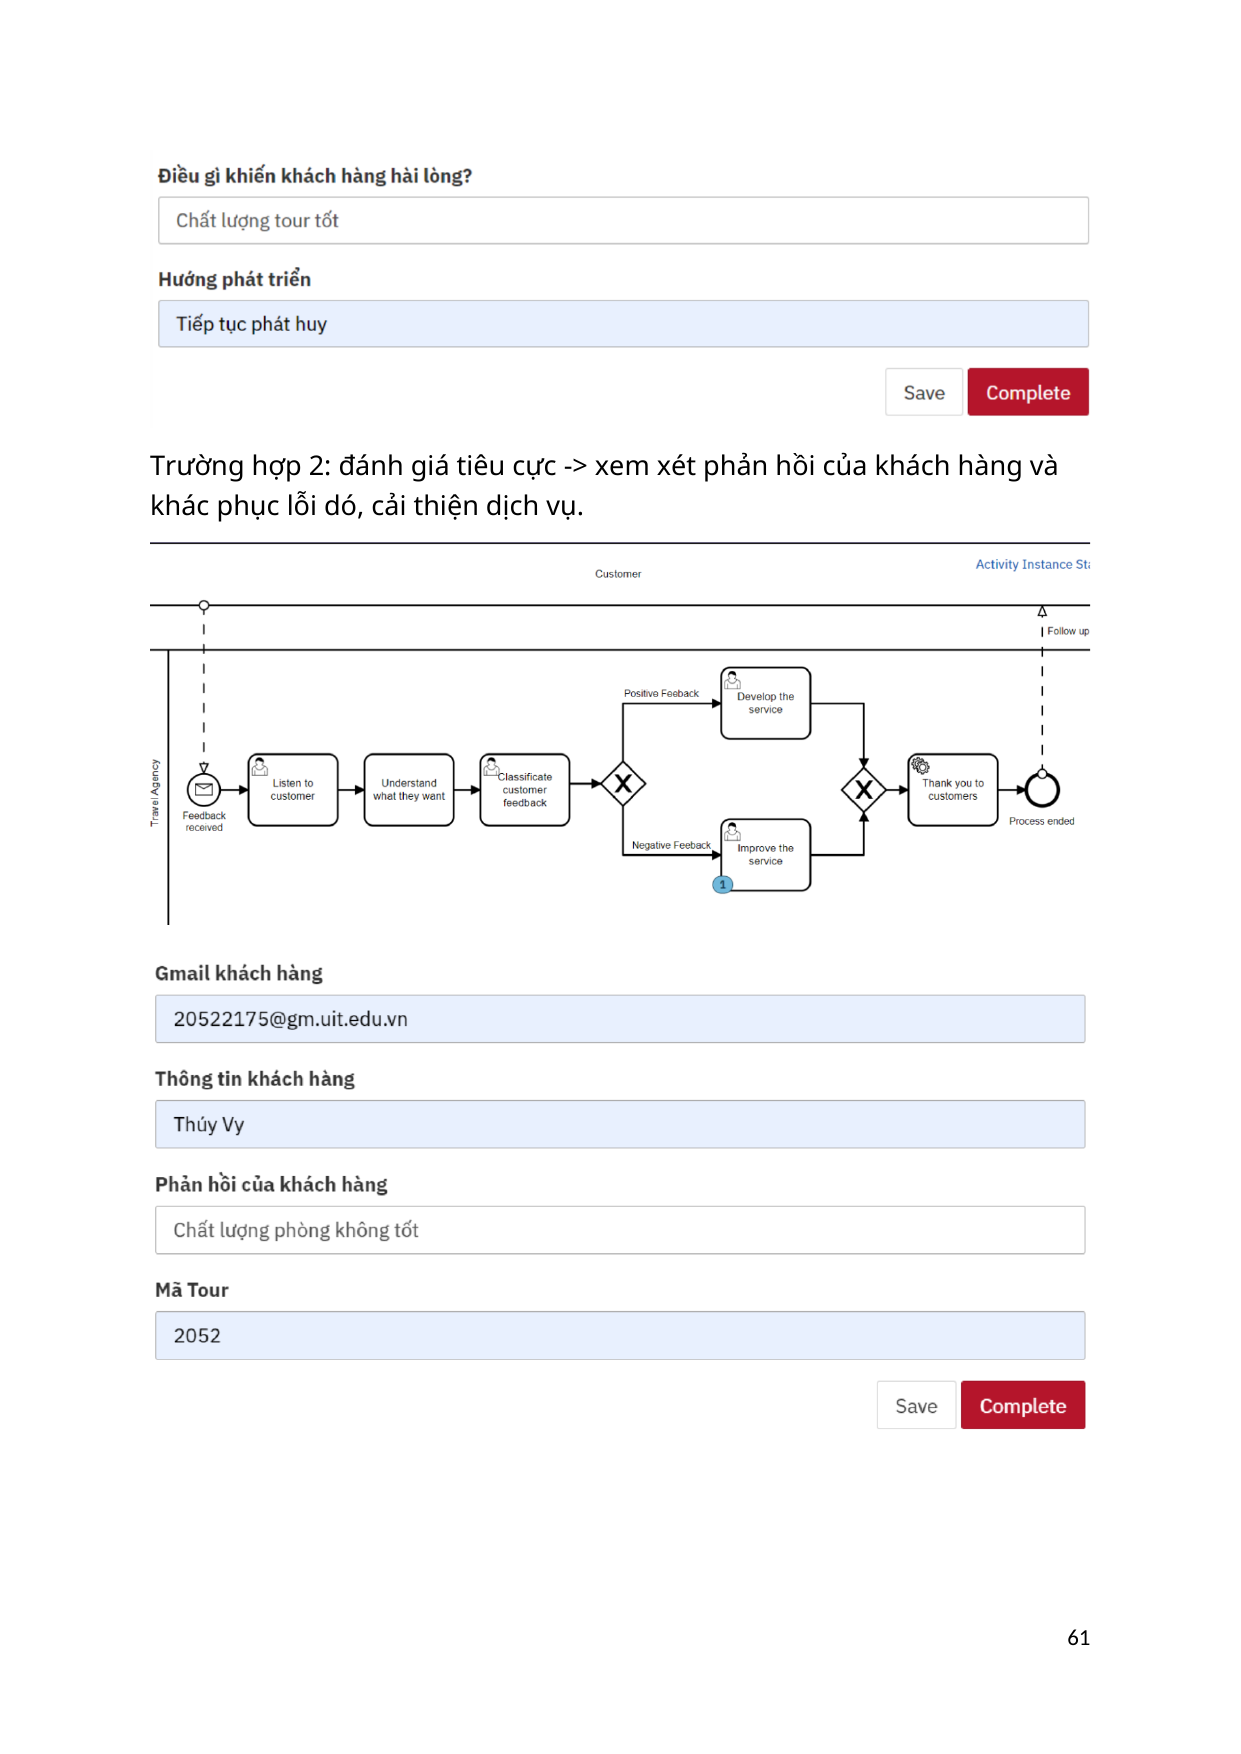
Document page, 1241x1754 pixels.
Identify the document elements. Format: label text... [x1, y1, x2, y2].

text Trường hợp 2: đánh giá tiêu cực -> xem xét phản hồi của khách hàng và khác phục lỗi dó, cải thiện dịch vụ. [150, 446, 1090, 523]
picture [150, 150, 1091, 428]
picture [150, 542, 1091, 925]
picture [150, 943, 1091, 1439]
